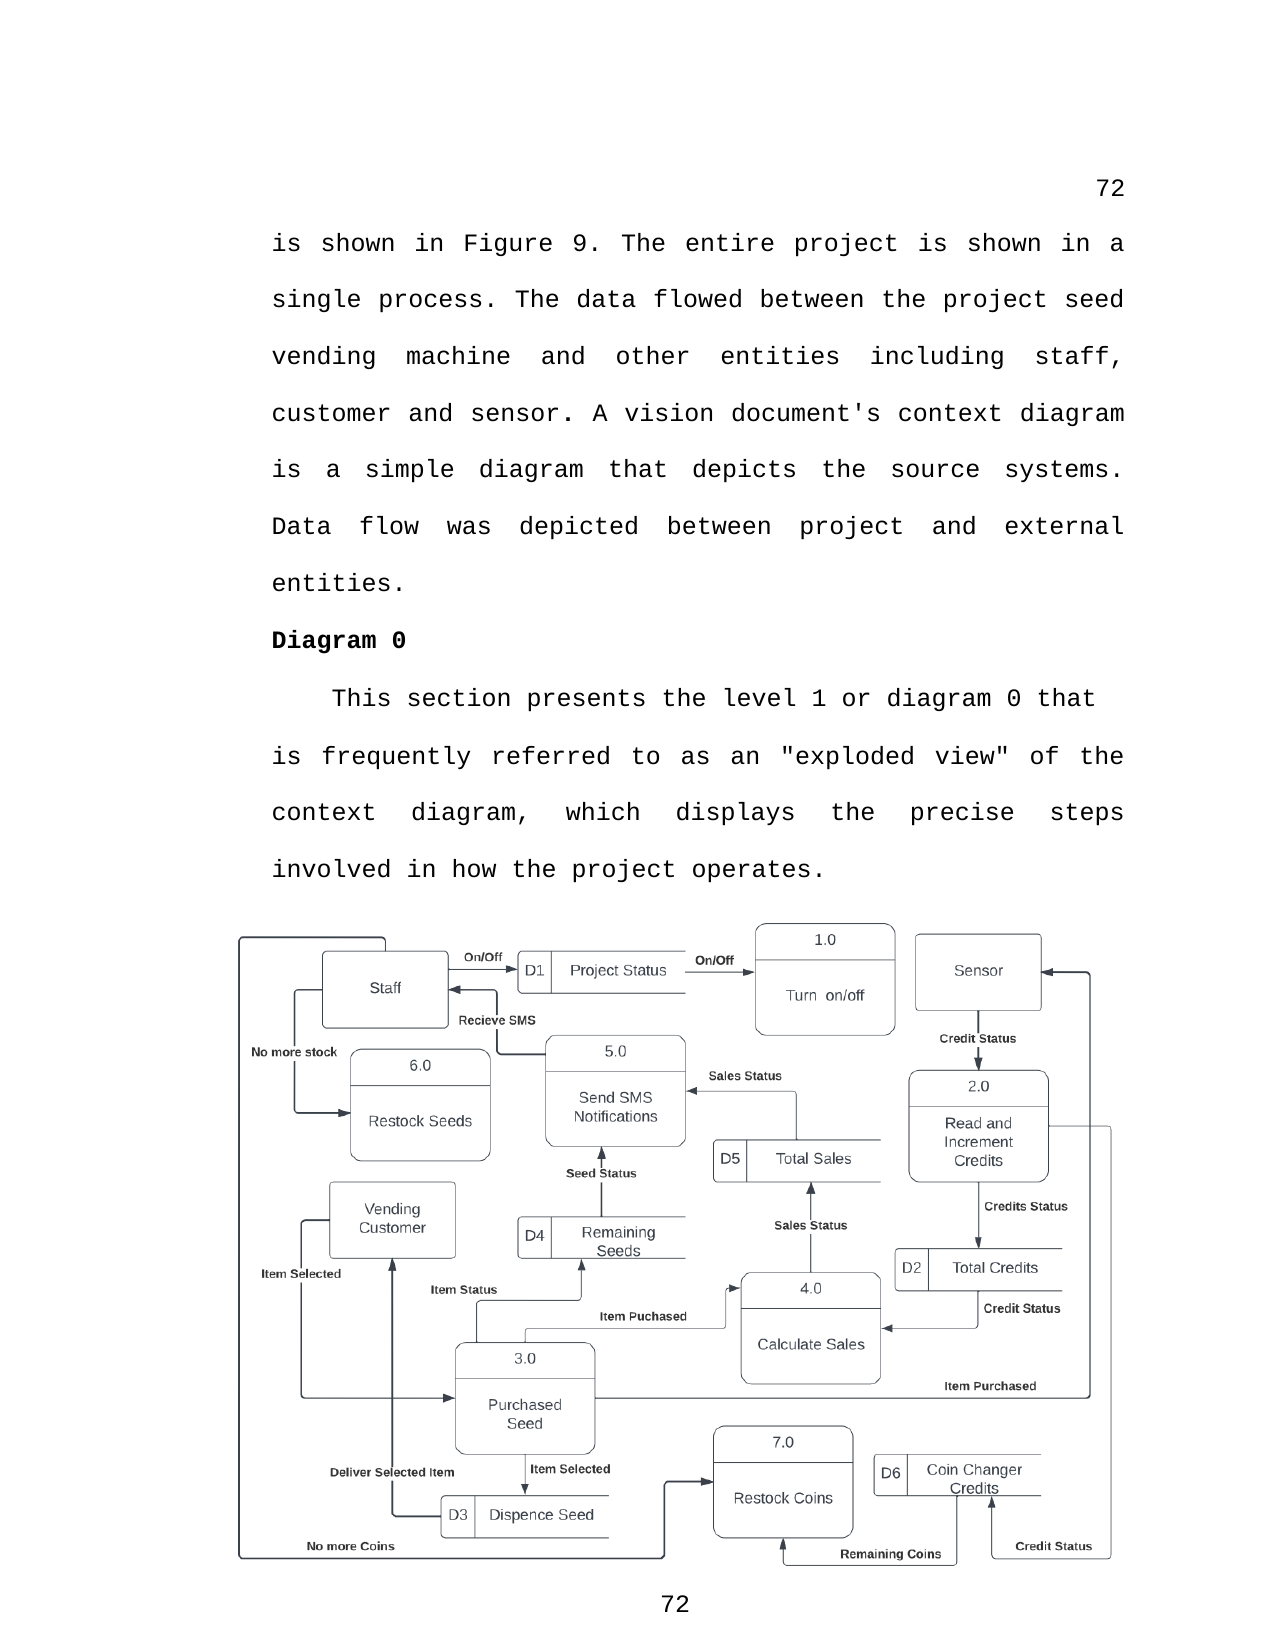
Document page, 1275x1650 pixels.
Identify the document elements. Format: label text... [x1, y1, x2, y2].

text Diagram 0 [271, 628, 1125, 656]
text is frequently referred to as an "exploded view" of the context diagram, which displays the precise steps involved in how the project operates. [271, 743, 1125, 885]
text This section presents the level 1 or diagram 0 that [271, 686, 1125, 714]
picture [225, 915, 1125, 1570]
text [271, 230, 1125, 598]
